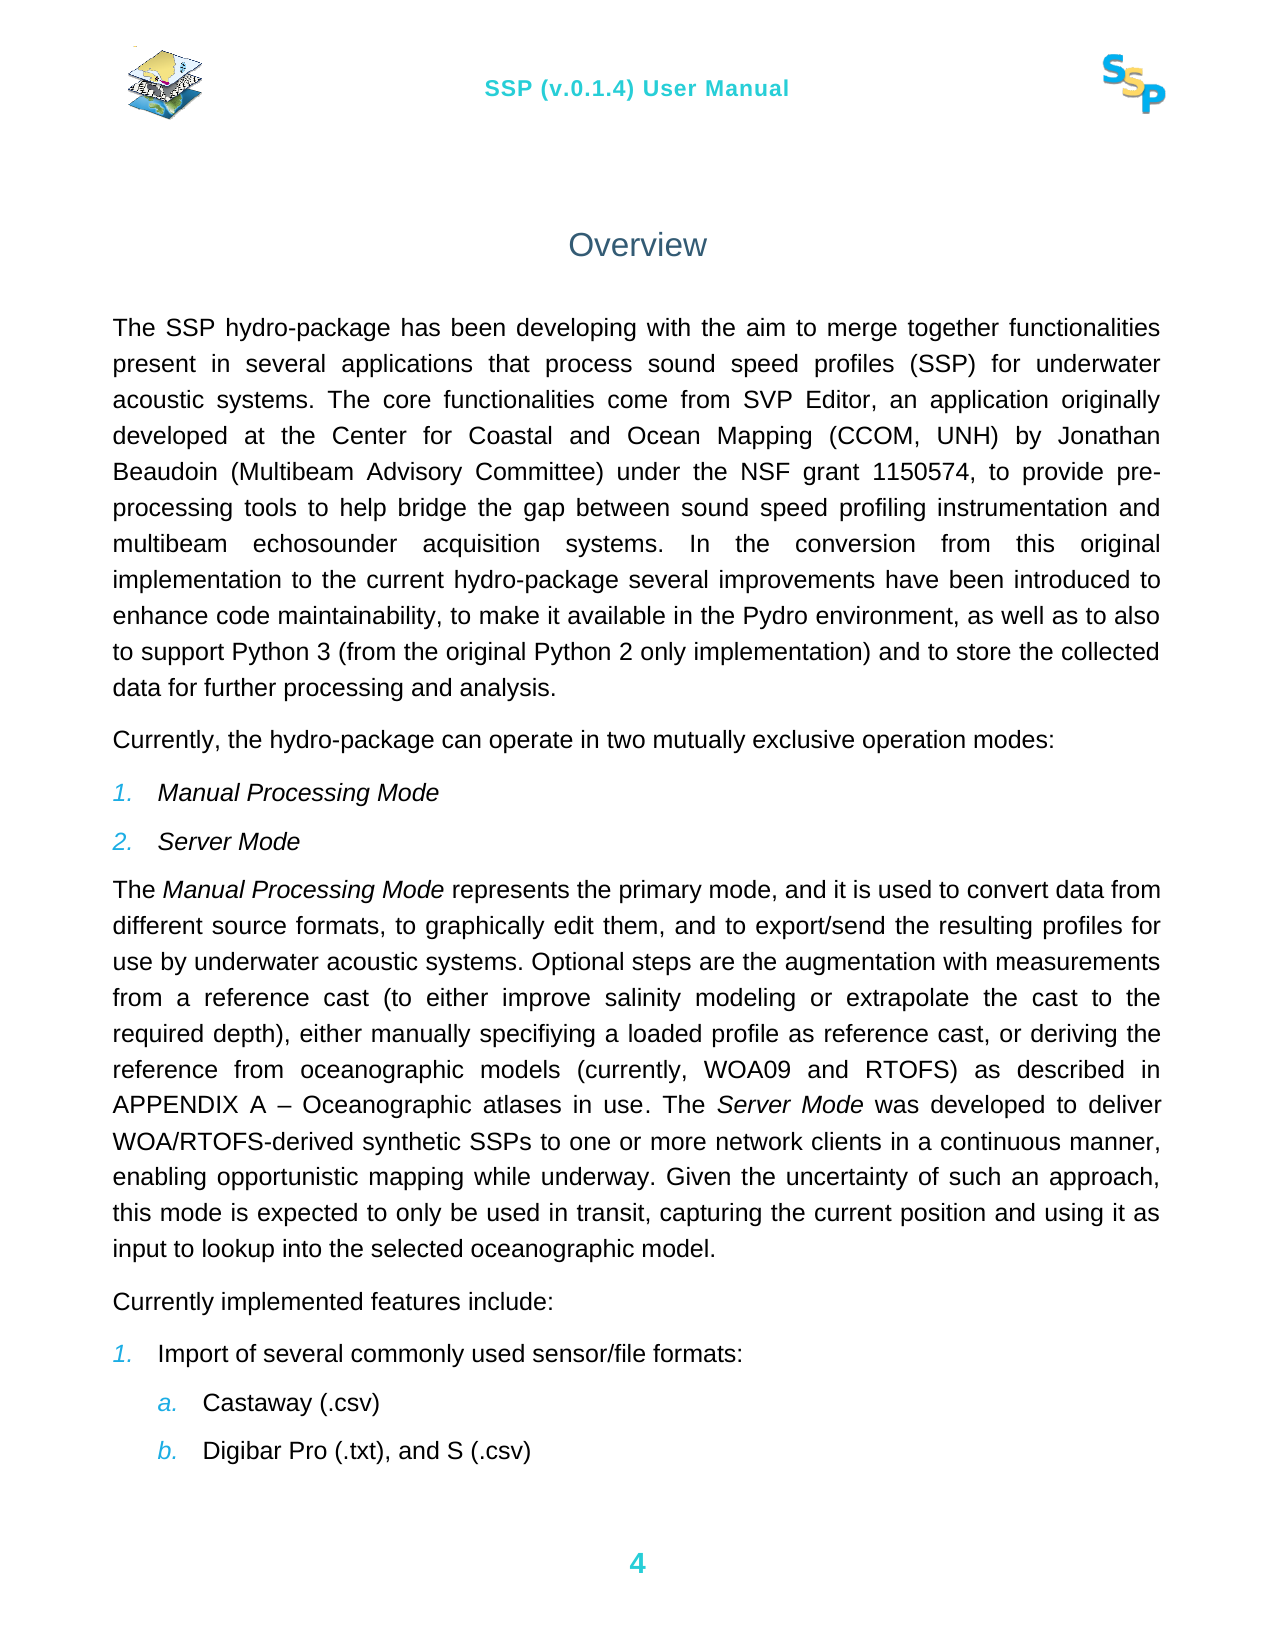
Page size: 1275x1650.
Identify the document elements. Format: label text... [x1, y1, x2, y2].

picture [117, 46, 218, 122]
list Castaway (.csv) [157, 1388, 1162, 1417]
picture [1096, 46, 1172, 122]
text The SSP hydro-package has been developing with the aim to merge together functionalities present in several applications that process sound speed profiles (SSP) for underwater acoustic systems. The core functionalities come from SVP Editor, an application originally developed at the Center for Coastal and Ocean Mapping (CCOM, UNH) by Jonathan Beaudoin (Multibeam Advisory Committee) under the NSF grant 1150574, to provide pre-processing tools to help bridge the gap between sound speed profiling instrumentation and multibeam echosounder acquisition systems. In the conversion from this original implementation to the current hydro-package several improvements have been introduced to enhance code maintainability, to make it available in the Pydro environment, as well as to also to support Python 3 (from the original Python 2 only implementation) and to store the collected data for further processing and analysis. [112, 313, 1162, 702]
list Server Mode [112, 826, 1162, 855]
text The Manual Processing Mode represents the primary mode, and it is used to convert data from different source formats, to graphically edit them, and to export/send the resulting profiles for use by underwater acoustic systems. Optional steps are the augmentation with measurements from a reference cast (to either improve salinity modeling or extrapolate the cast to the required depth), either manually specifiying a loaded profile as reference cast, or deriving the reference from oceanographic models (currently, WOA09 and RTOFS) as described in APPENDIX A – Oceanographic atlases in use. The Server Mode was developed to deliver WOA/RTOFS-derived synthetic SSPs to one or more network clients in a continuous manner, enabling opportunistic mapping while underway. Given the uncertainty of such an approach, this mode is expected to only be used in transit, capturing the current position and using it as input to lookup into the selected oceanographic model. [112, 875, 1162, 1263]
list Digibar Pro (.txt), and S (.csv) [157, 1436, 1162, 1465]
list Import of several commonly used sensor/file formats: [112, 1339, 1162, 1368]
text Currently implemented features include: [112, 1287, 1162, 1316]
list Manual Processing Mode [112, 778, 1162, 807]
subtitle Overview [112, 225, 1162, 263]
text Currently, the hydro-package can operate in two mutually exclusive operation modes: [112, 725, 1162, 754]
